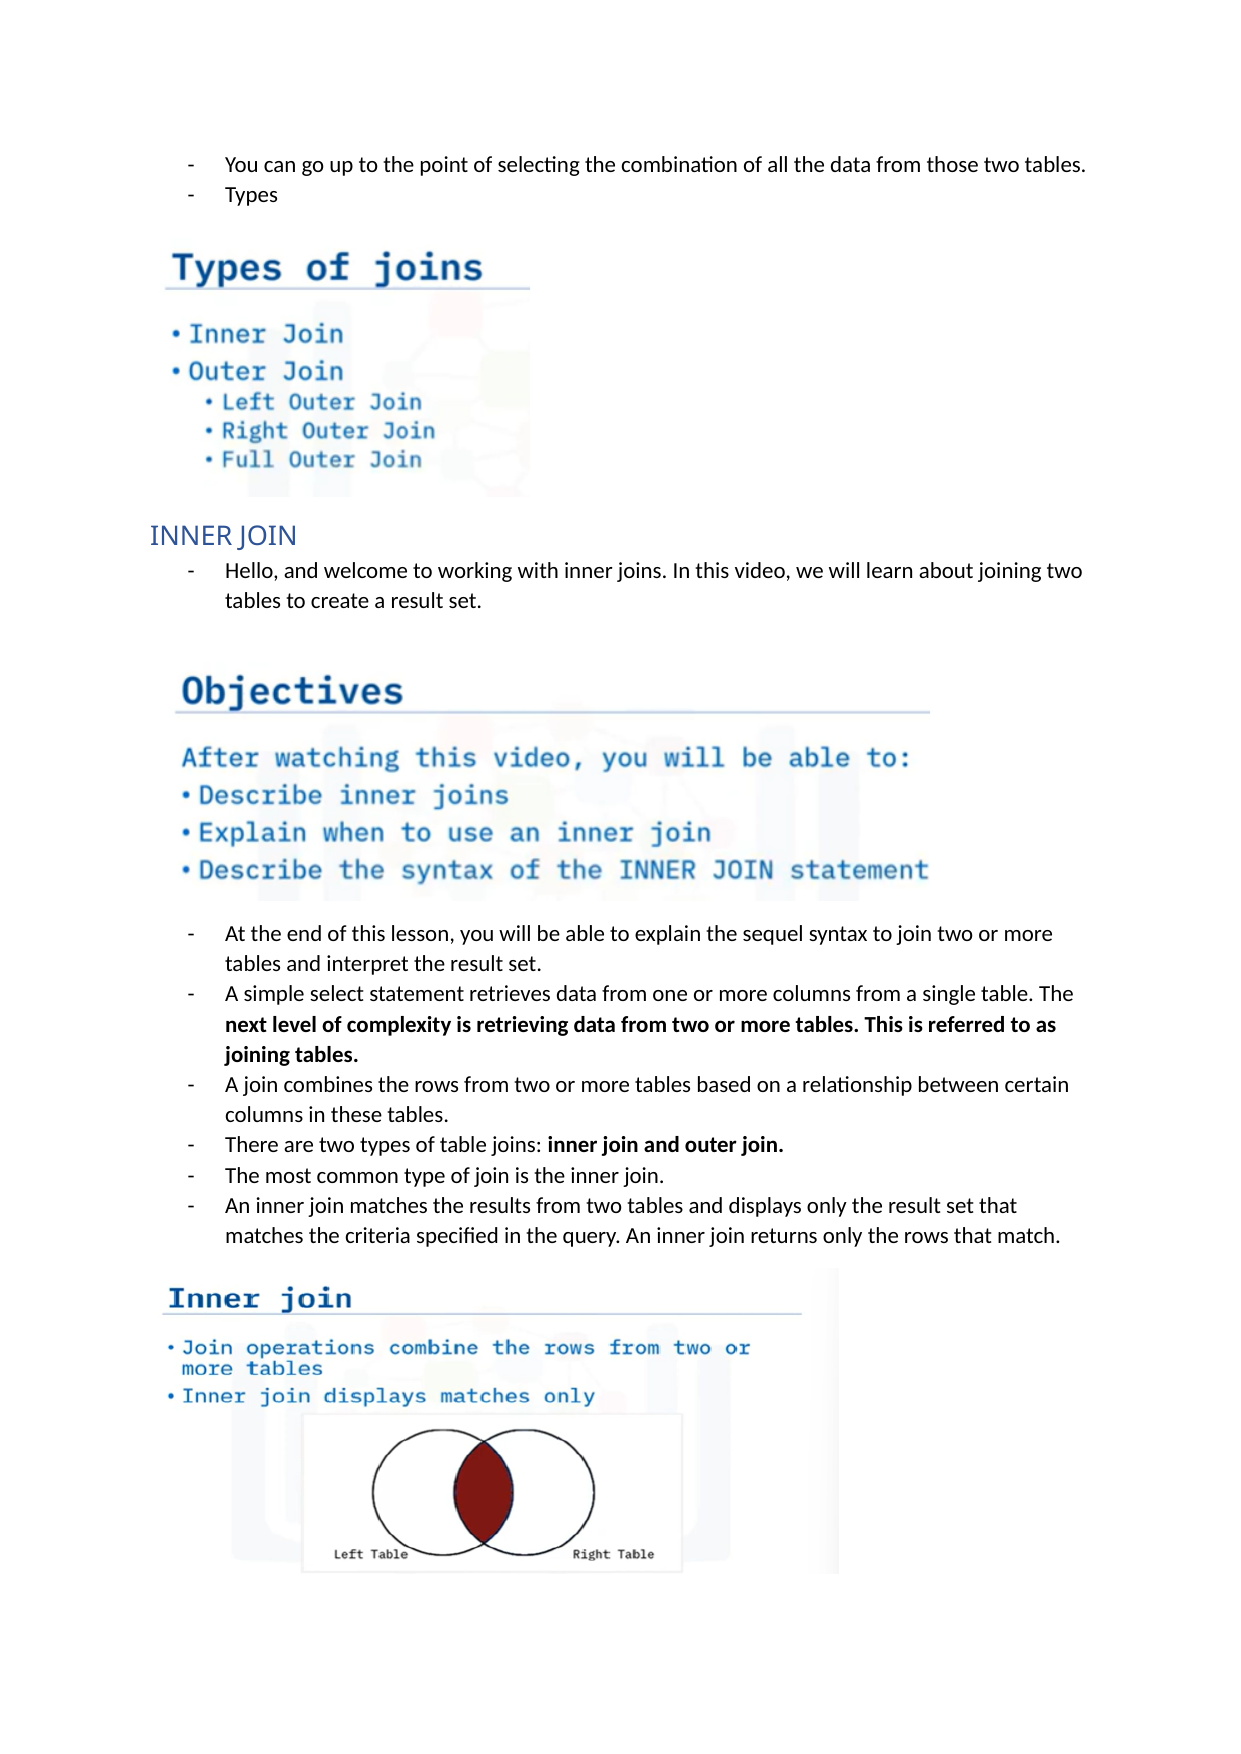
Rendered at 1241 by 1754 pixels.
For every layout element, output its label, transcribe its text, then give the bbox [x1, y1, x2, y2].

list Types [187, 180, 1090, 208]
list There are two types of table joins: inner join and outer join. [187, 1131, 1090, 1159]
list The most common type of join is the inner join. [187, 1161, 1090, 1189]
picture [150, 227, 530, 497]
list You can go up to the point of selecting the combination of all the data from those two tables. [187, 150, 1090, 178]
subtitle INNER JOIN [150, 516, 1090, 553]
list At the end of this lesson, you will be able to explain the sequel syntax to join two or more tables and interpret the result set. [187, 919, 1090, 977]
picture [150, 632, 930, 901]
list An inner join matches the results from two tables and displays only the result set that matches the criteria specified in the query. An inner join returns only the rows that match. [187, 1191, 1090, 1249]
list A join combines the rows from two or more tables based on a relationship between certain columns in these tables. [187, 1070, 1090, 1128]
picture [150, 1268, 839, 1574]
list Hello, and welcome to working with inner joins. In this video, we will learn about joining two tables to create a result set. [187, 556, 1090, 614]
list A simple select statement retrieves data from one or more columns from a single table. The next level of complexity is retrieving data from two or more tables. This is referred to as joining tables. [187, 979, 1090, 1068]
